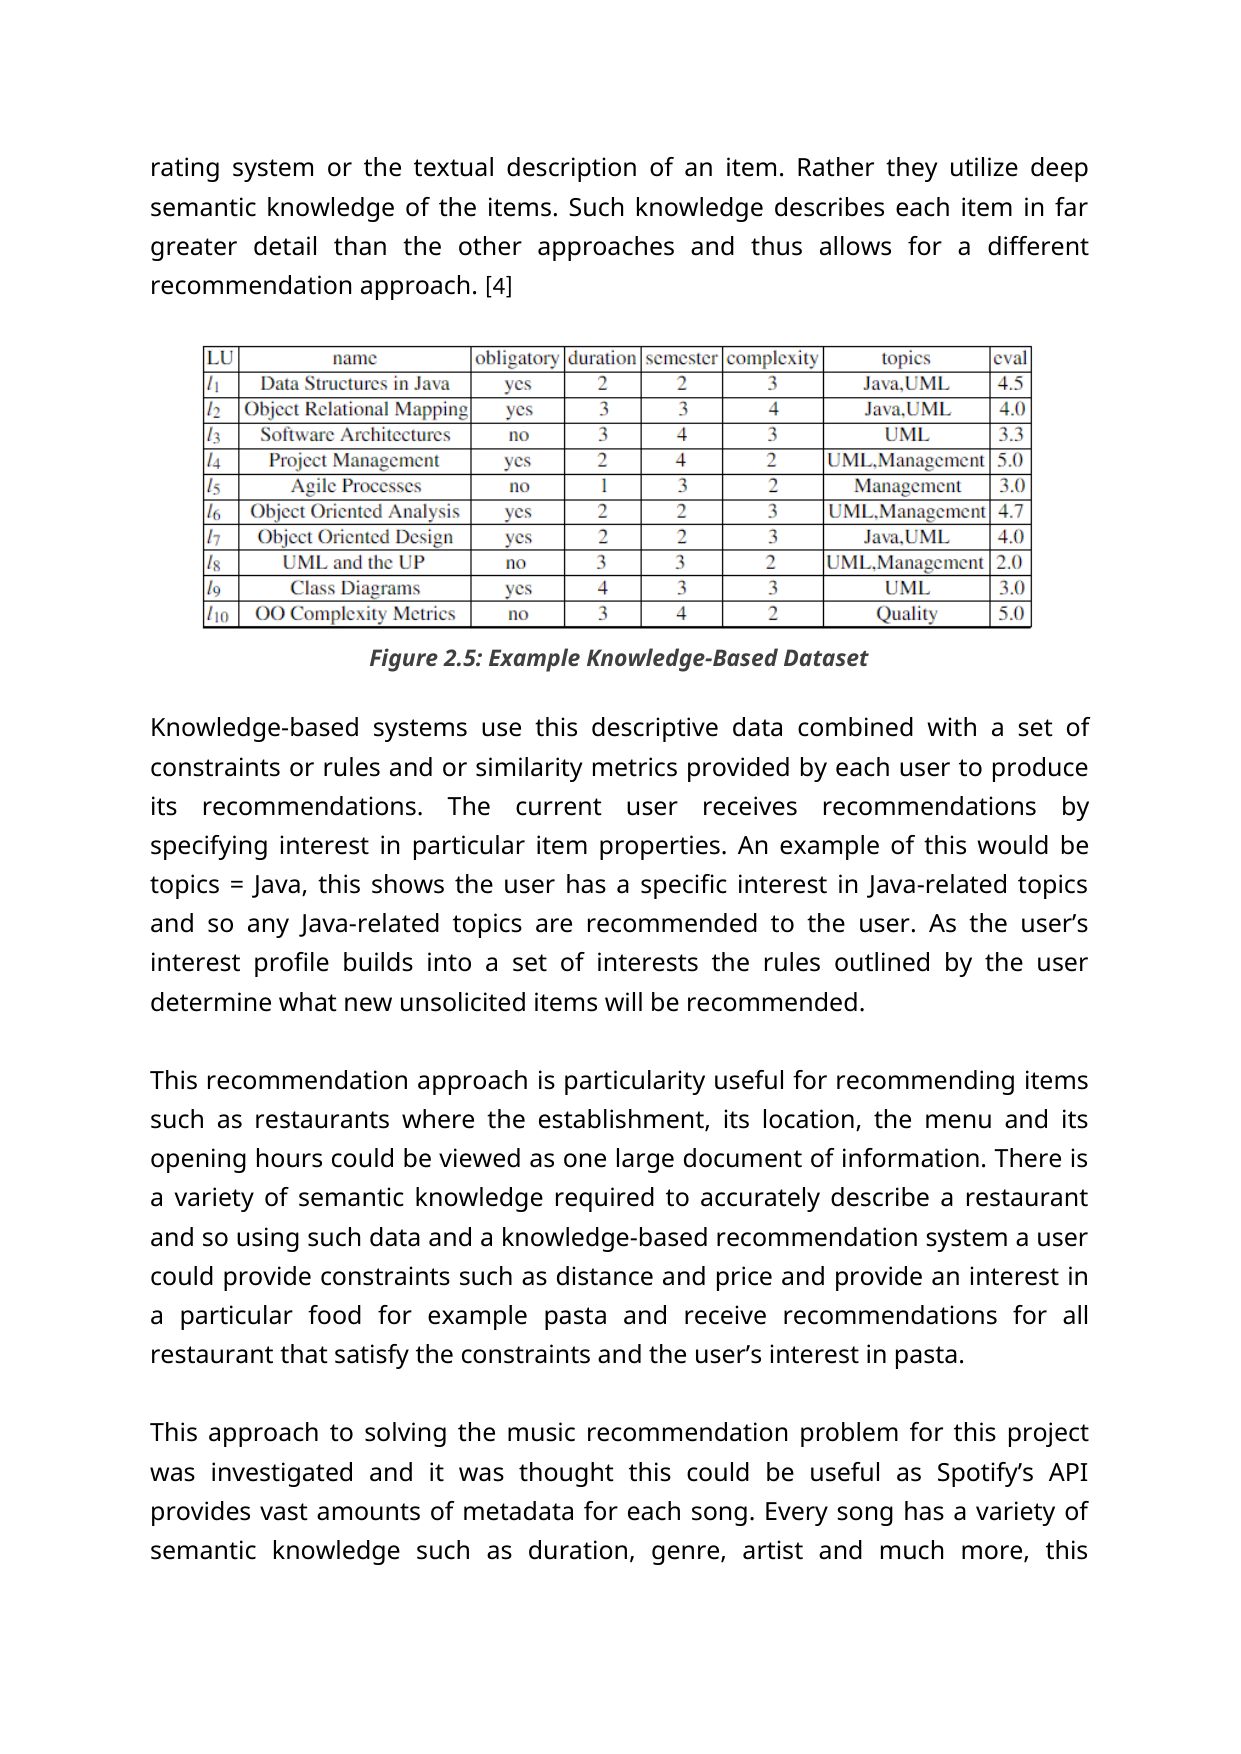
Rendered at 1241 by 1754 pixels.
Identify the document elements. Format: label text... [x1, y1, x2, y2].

picture [197, 340, 1043, 642]
text Knowledge-based systems use this descriptive data combined with a set of constraints or rules and or similarity metrics provided by each user to produce its recommendations. The current user receives recommendations by specifying interest in particular item properties. An example of this would be topics = Java, this shows the user has a specific interest in Java-related topics and so any Java-related topics are recommended to the user. As the user’s interest profile builds into a set of interests the rules outlined by the user determine what new unsolicited items will be recommended. [150, 710, 1090, 1018]
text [150, 150, 1090, 302]
text This recommendation approach is particularity useful for recommending items such as restaurants where the establishment, its location, the menu and its opening hours could be viewed as one large document of information. There is a variety of semantic knowledge required to accurately describe a restaurant and so using such data and a knowledge-based recommendation system a user could provide constraints such as distance and price and provide an interest in a particular food for example pasta and receive recommendations for all restaurant that satisfy the constraints and the user’s interest in pasta. [150, 1062, 1090, 1371]
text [150, 1415, 1090, 1567]
text Figure 2.5: Example Knowledge-Based Dataset [150, 642, 1090, 673]
